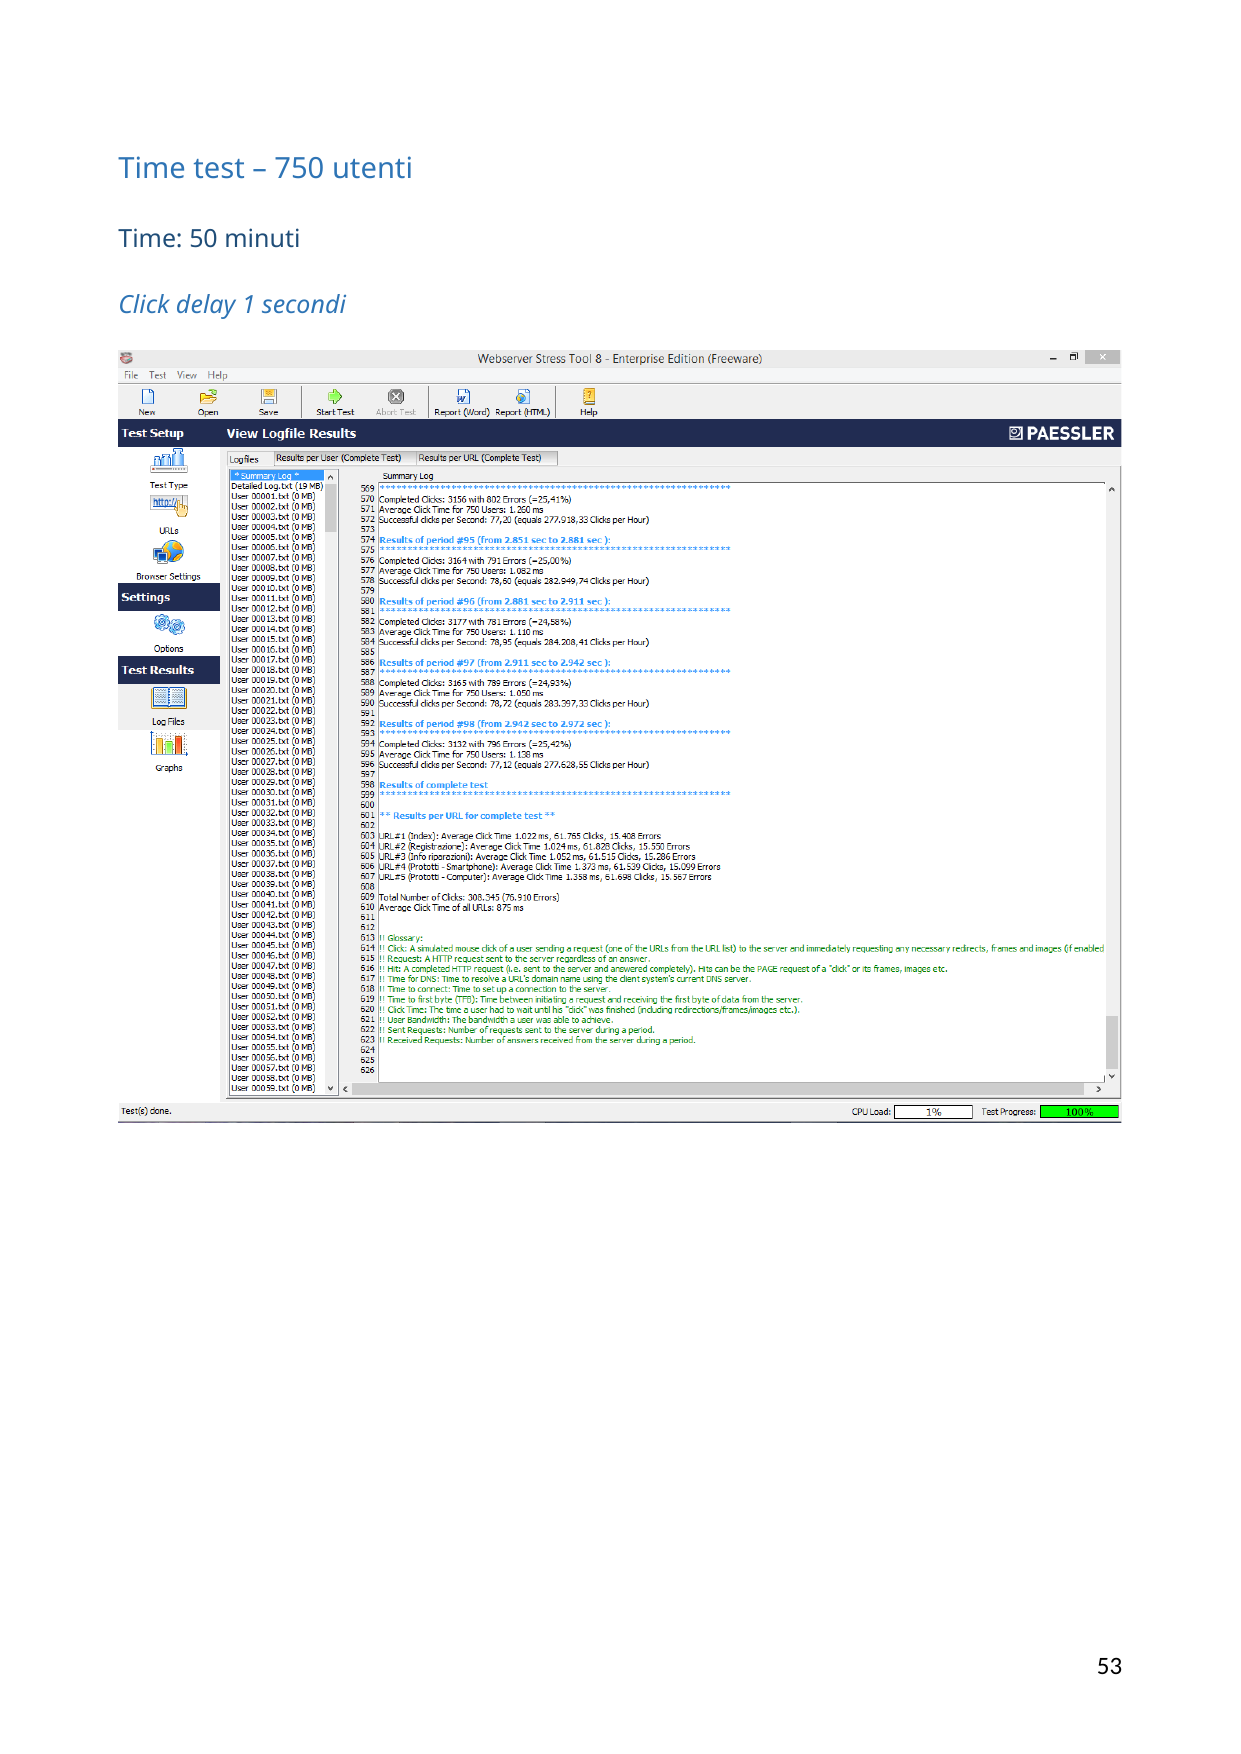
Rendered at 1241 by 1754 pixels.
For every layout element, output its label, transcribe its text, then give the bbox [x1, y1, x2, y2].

picture [118, 350, 1122, 1123]
subtitle Click delay 1 secondi [118, 287, 1122, 321]
subtitle Time: 50 minuti [118, 220, 1122, 254]
subtitle Time test – 750 utenti [118, 148, 1122, 187]
